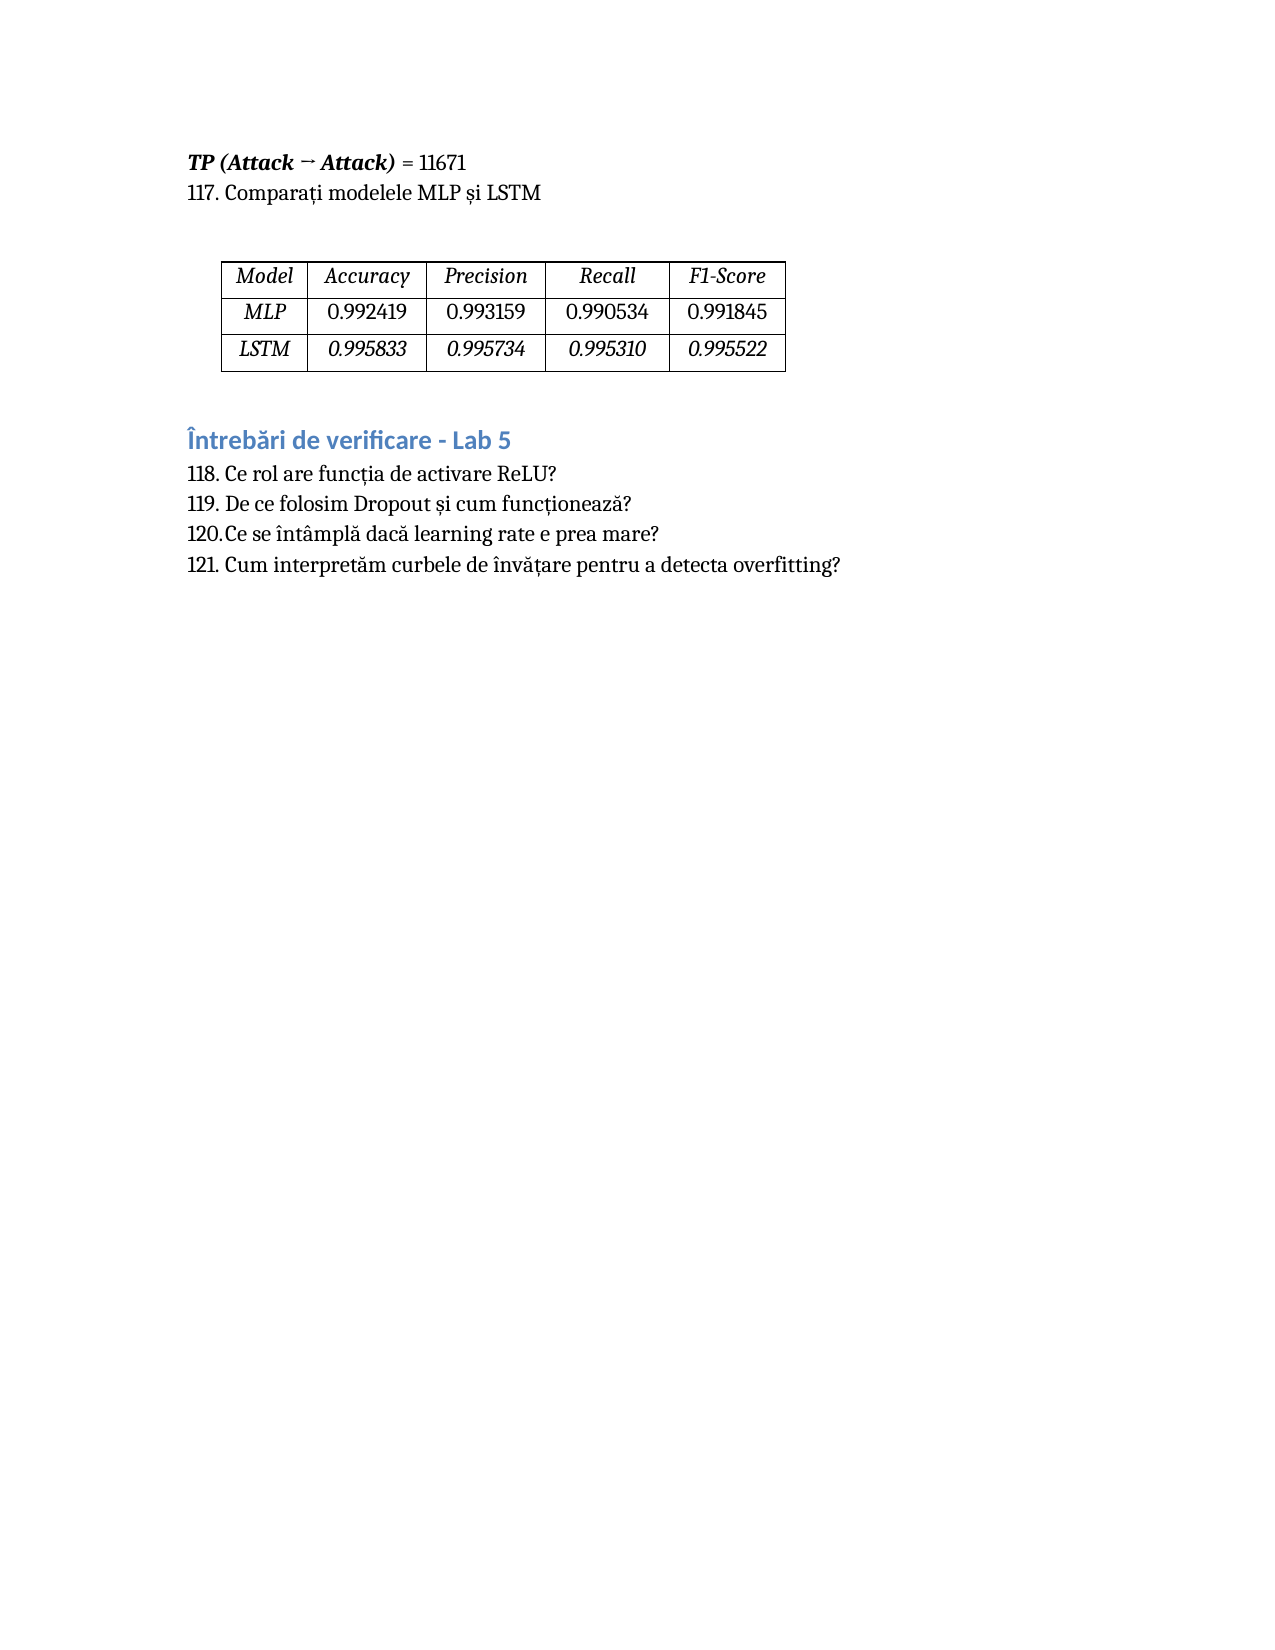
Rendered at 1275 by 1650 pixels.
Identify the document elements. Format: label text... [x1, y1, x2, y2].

list Comparați modelele MLP și LSTM [187, 180, 1087, 207]
table_header Model [222, 263, 307, 298]
table_header Recall [546, 263, 669, 298]
table_cell 0.995734 [427, 335, 545, 371]
table_cell LSTM [222, 335, 307, 371]
table_header F1-Score [670, 263, 785, 298]
table_cell 0.993159 [427, 299, 545, 334]
table_cell 0.995522 [670, 335, 785, 371]
table_header Precision [427, 263, 545, 298]
table_cell 0.992419 [308, 299, 426, 334]
table_cell MLP [222, 299, 307, 334]
table_cell 0.990534 [546, 299, 669, 334]
table_cell 0.991845 [670, 299, 785, 334]
subtitle Întrebări de verificare - Lab 5 [187, 423, 1087, 456]
table_cell 0.995833 [308, 335, 426, 371]
list Cum interpretăm curbele de învățare pentru a detecta overfitting? [187, 551, 1087, 578]
table_cell 0.995310 [546, 335, 669, 371]
list Ce se întâmplă dacă learning rate e prea mare? [187, 521, 1087, 548]
list De ce folosim Dropout și cum funcționează? [187, 491, 1087, 517]
list TP (Attack → Attack) = 11671 [187, 150, 1087, 176]
list Ce rol are funcția de activare ReLU? [187, 461, 1087, 487]
table_header Accuracy [308, 263, 426, 298]
